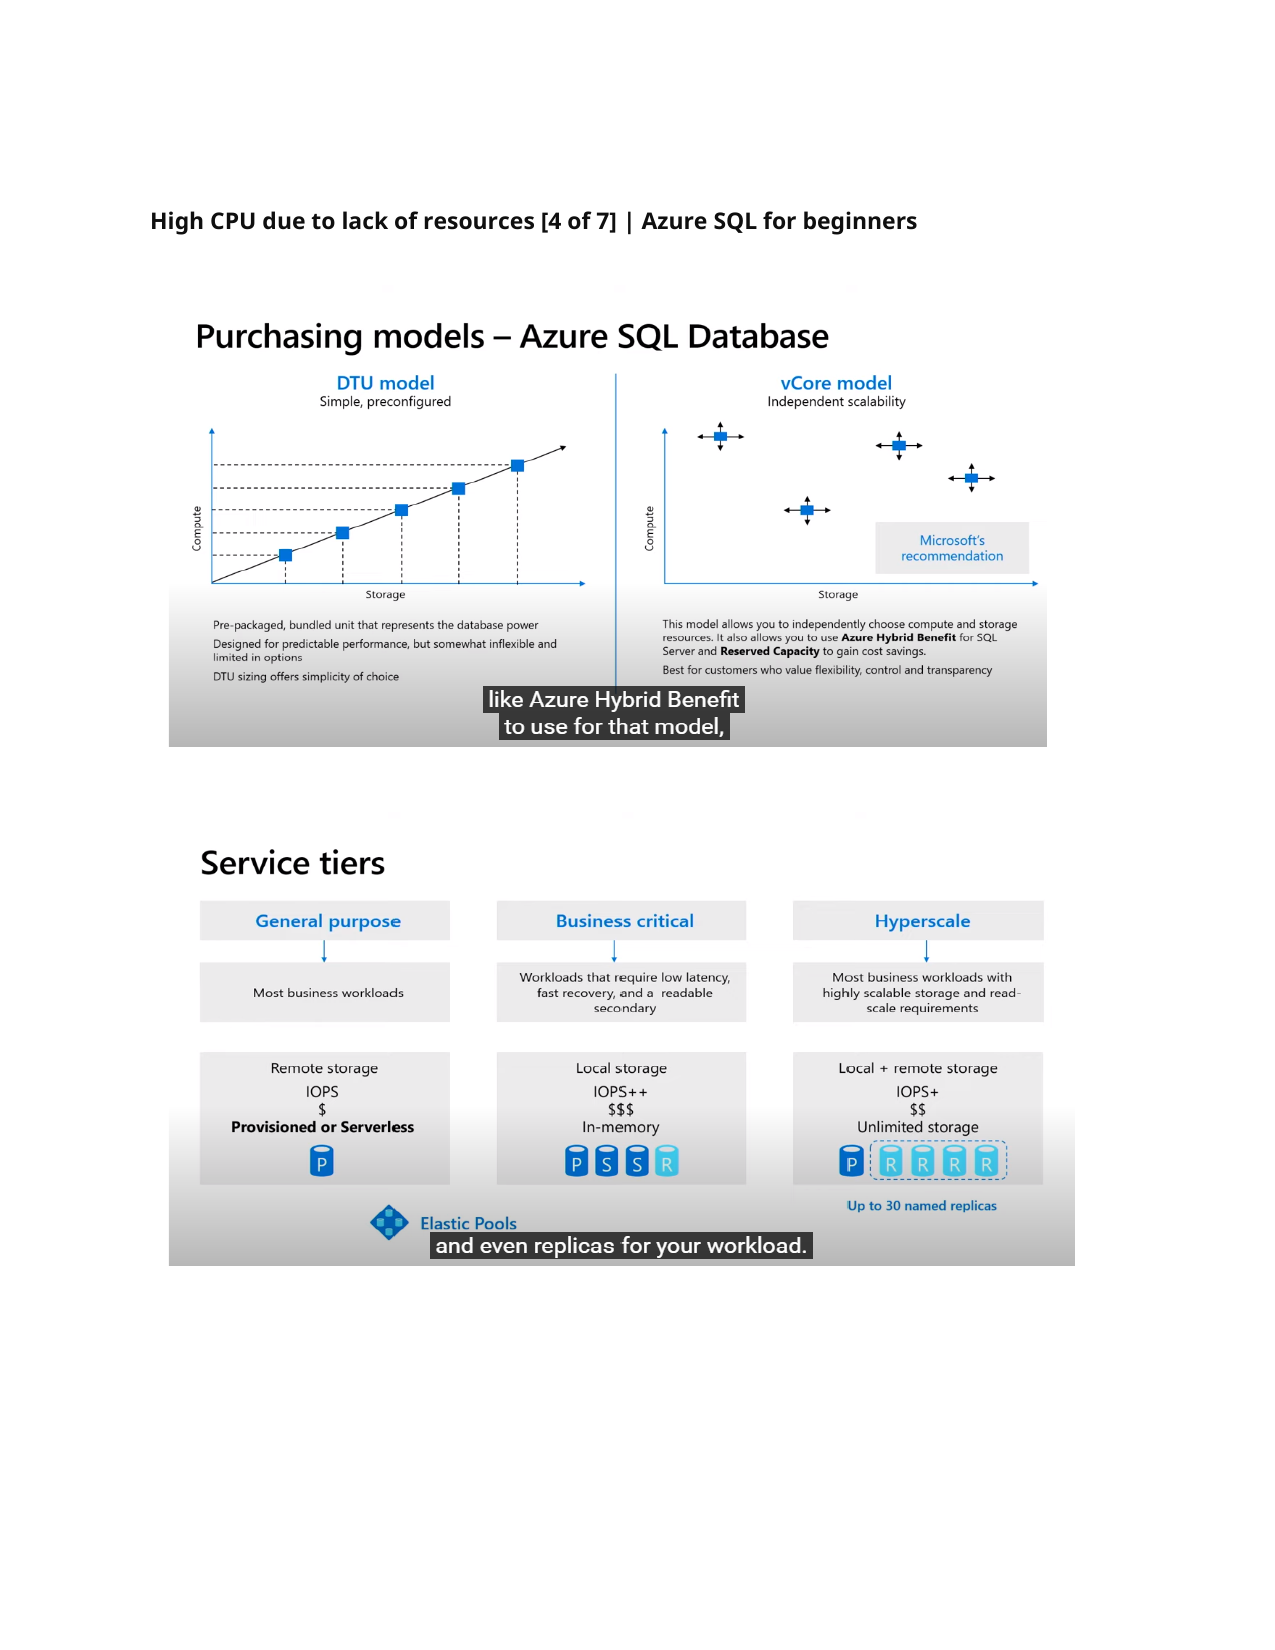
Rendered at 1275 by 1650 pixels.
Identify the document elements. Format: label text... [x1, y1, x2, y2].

subtitle High CPU due to lack of resources [4 of 7] | Azure SQL for beginners [150, 205, 1125, 236]
